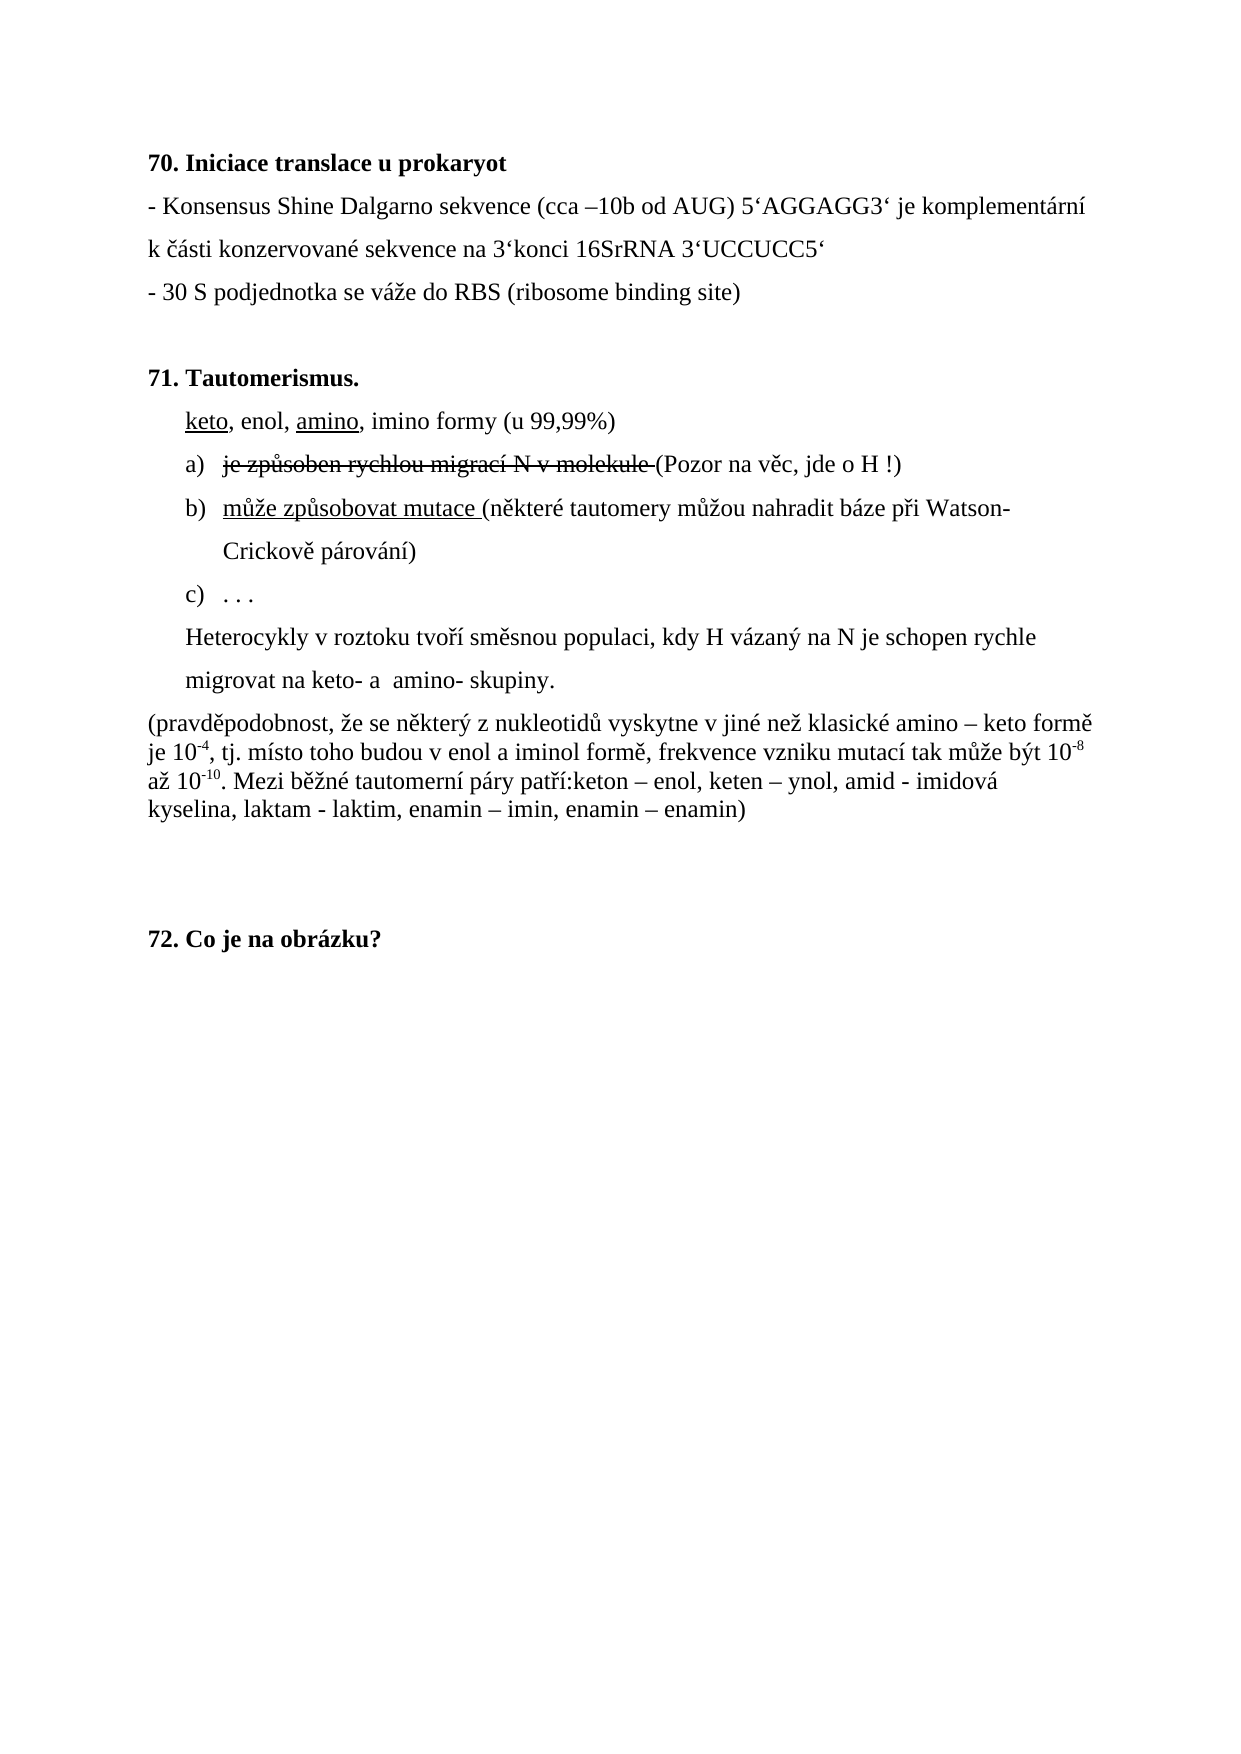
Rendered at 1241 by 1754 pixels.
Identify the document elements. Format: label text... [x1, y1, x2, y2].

text 72. Co je na obrázku? [148, 924, 1093, 952]
list je způsoben rychlou migrací N v molekule (Pozor na věc, jde o H !) [185, 449, 1093, 478]
list může způsobovat mutace (některé tautomery můžou nahradit báze při Watson-Crickově párování) [185, 493, 1093, 564]
text keto, enol, amino, imino formy (u 99,99%) [185, 406, 1093, 435]
text (pravděpodobnost, že se některý z nukleotidů vyskytne v jiné než klasické amino – keto formě je 10-4, tj. místo toho budou v enol a iminol formě, frekvence vzniku mutací tak může být 10-8 až 10-10. Mezi běžné tautomerní páry patří:keton – enol, keten – ynol, amid - imidová kyselina, laktam - laktim, enamin – imin, enamin – enamin) [148, 708, 1093, 823]
text - Konsensus Shine Dalgarno sekvence (cca –10b od AUG) 5‘AGGAGG3‘ je komplementární k části konzervované sekvence na 3‘konci 16SrRNA 3‘UCCUCC5‘ [148, 191, 1093, 263]
text Heterocykly v roztoku tvoří směsnou populaci, kdy H vázaný na N je schopen rychle migrovat na keto- a amino- skupiny. [185, 622, 1093, 694]
text - 30 S podjednotka se váže do RBS (ribosome binding site) [148, 277, 1093, 306]
text 70. Iniciace translace u prokaryot [148, 148, 1093, 176]
list . . . [185, 579, 1093, 608]
text 71. Tautomerismus. [148, 363, 1093, 392]
